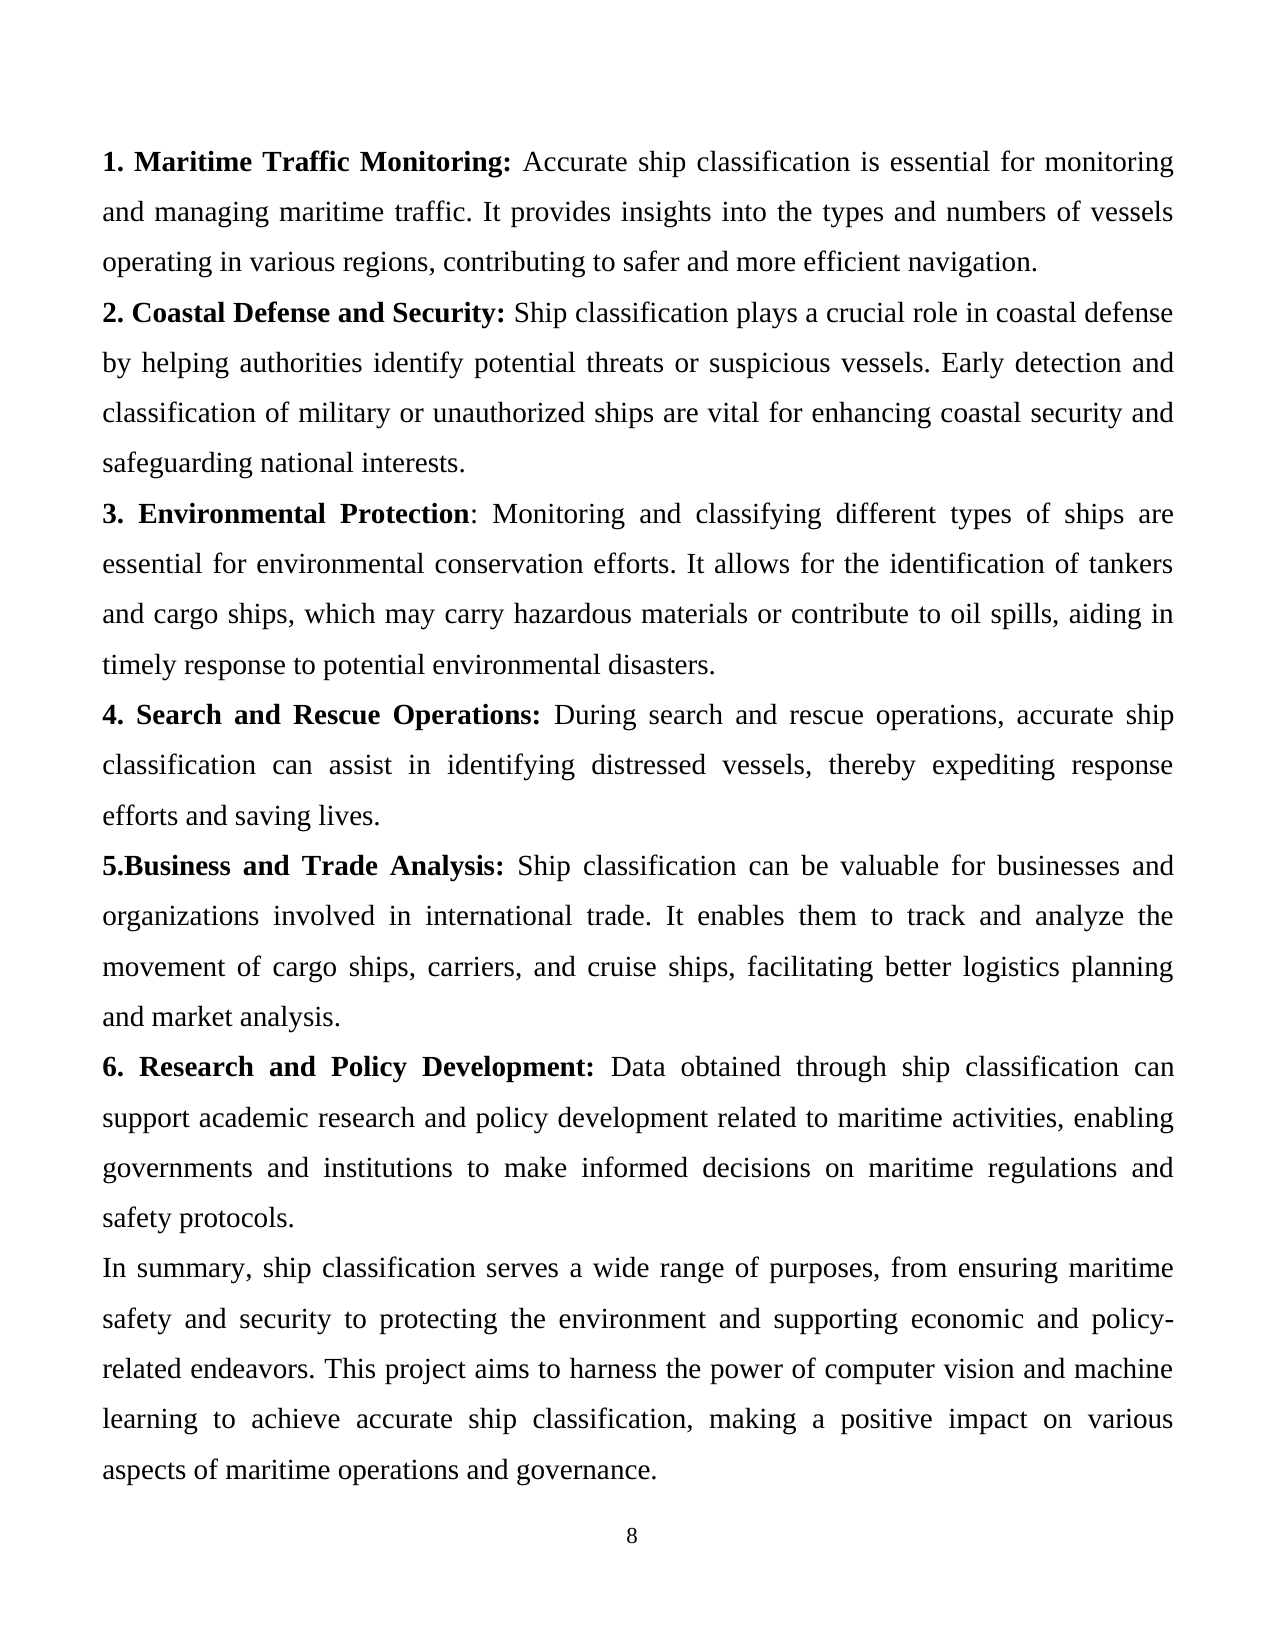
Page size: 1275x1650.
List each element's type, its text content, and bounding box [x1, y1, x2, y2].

text In summary, ship classification serves a wide range of purposes, from ensuring maritime safety and security to protecting the environment and supporting economic and policy-related endeavors. This project aims to harness the power of computer vision and machine learning to achieve accurate ship classification, making a positive impact on various aspects of maritime operations and governance. [102, 1251, 1175, 1485]
text 3. Environmental Protection: Monitoring and classifying different types of ships are essential for environmental conservation efforts. It allows for the identification of tankers and cargo ships, which may carry hazardous materials or contribute to oil spills, aiding in timely response to potential environmental disasters. [102, 496, 1175, 680]
text 2. Coastal Defense and Security: Ship classification plays a crucial role in coastal defense by helping authorities identify potential threats or suspicious vessels. Early detection and classification of military or unauthorized ships are vital for enhancing coastal security and safeguarding national interests. [102, 295, 1175, 479]
text 6. Research and Policy Development: Data obtained through ship classification can support academic research and policy development related to maritime activities, enabling governments and institutions to make informed decisions on maritime regulations and safety protocols. [102, 1049, 1175, 1234]
text 1. Maritime Traffic Monitoring: Accurate ship classification is essential for monitoring and managing maritime traffic. It provides insights into the types and numbers of vessels operating in various regions, contributing to safer and more efficient navigation. [102, 144, 1175, 278]
text 4. Search and Rescue Operations: During search and rescue operations, accurate ship classification can assist in identifying distressed vessels, thereby expediting response efforts and saving lives. [102, 697, 1175, 831]
text 5.Business and Trade Analysis: Ship classification can be valuable for businesses and organizations involved in international trade. It enables them to track and analyze the movement of cargo ships, carriers, and cruise ships, facilitating better logistics planning and market analysis. [102, 848, 1175, 1033]
